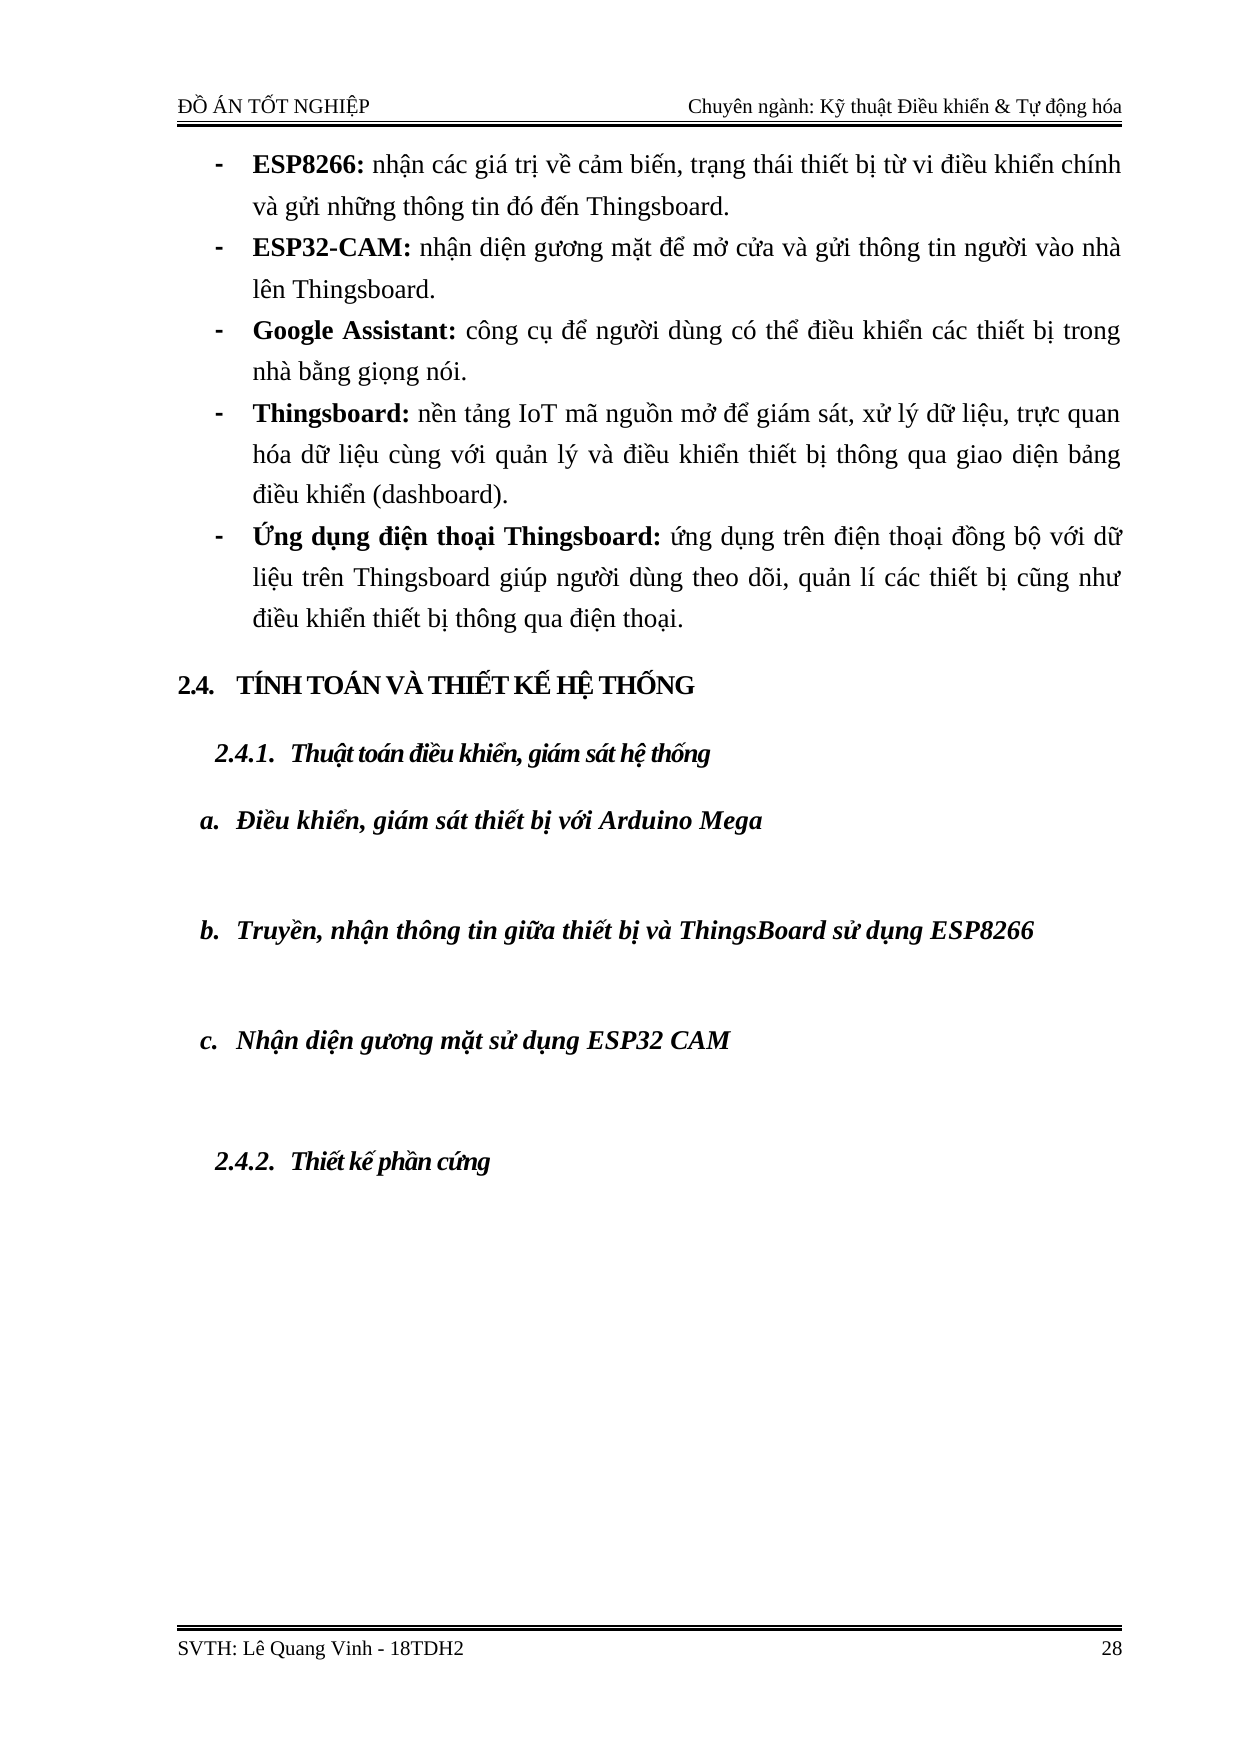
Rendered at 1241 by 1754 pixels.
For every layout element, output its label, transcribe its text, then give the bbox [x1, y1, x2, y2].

list Ứng dụng điện thoại Thingsboard: ứng dụng trên điện thoại đồng bộ với dữ liệu trên Thingsboard giúp người dùng theo dõi, quản lí các thiết bị cũng như điều khiển thiết bị thông qua điện thoại. [215, 519, 1122, 633]
subtitle Tính toán và thiết kế hệ thống [177, 669, 1122, 700]
list Thingsboard: nền tảng IoT mã nguồn mở để giám sát, xử lý dữ liệu, trực quan hóa dữ liệu cùng với quản lý và điều khiển thiết bị thông qua giao diện bảng điều khiển (dashboard). [215, 396, 1122, 510]
text Truyền, nhận thông tin giữa thiết bị và ThingsBoard sử dụng ESP8266 [200, 914, 1122, 945]
subtitle Thiết kế phần cứng [215, 1144, 1122, 1176]
list ESP8266: nhận các giá trị về cảm biến, trạng thái thiết bị từ vi điều khiển chính và gửi những thông tin đó đến Thingsboard. [215, 148, 1122, 221]
text Nhận diện gương mặt sử dụng ESP32 CAM [200, 1024, 1122, 1055]
text Điều khiển, giám sát thiết bị với Arduino Mega [200, 804, 1122, 835]
list Google Assistant: công cụ để người dùng có thể điều khiển các thiết bị trong nhà bằng giọng nói. [215, 313, 1122, 387]
list ESP32-CAM: nhận diện gương mặt để mở cửa và gửi thông tin người vào nhà lên Thingsboard. [215, 230, 1122, 304]
subtitle Thuật toán điều khiển, giám sát hệ thống [215, 737, 1122, 768]
